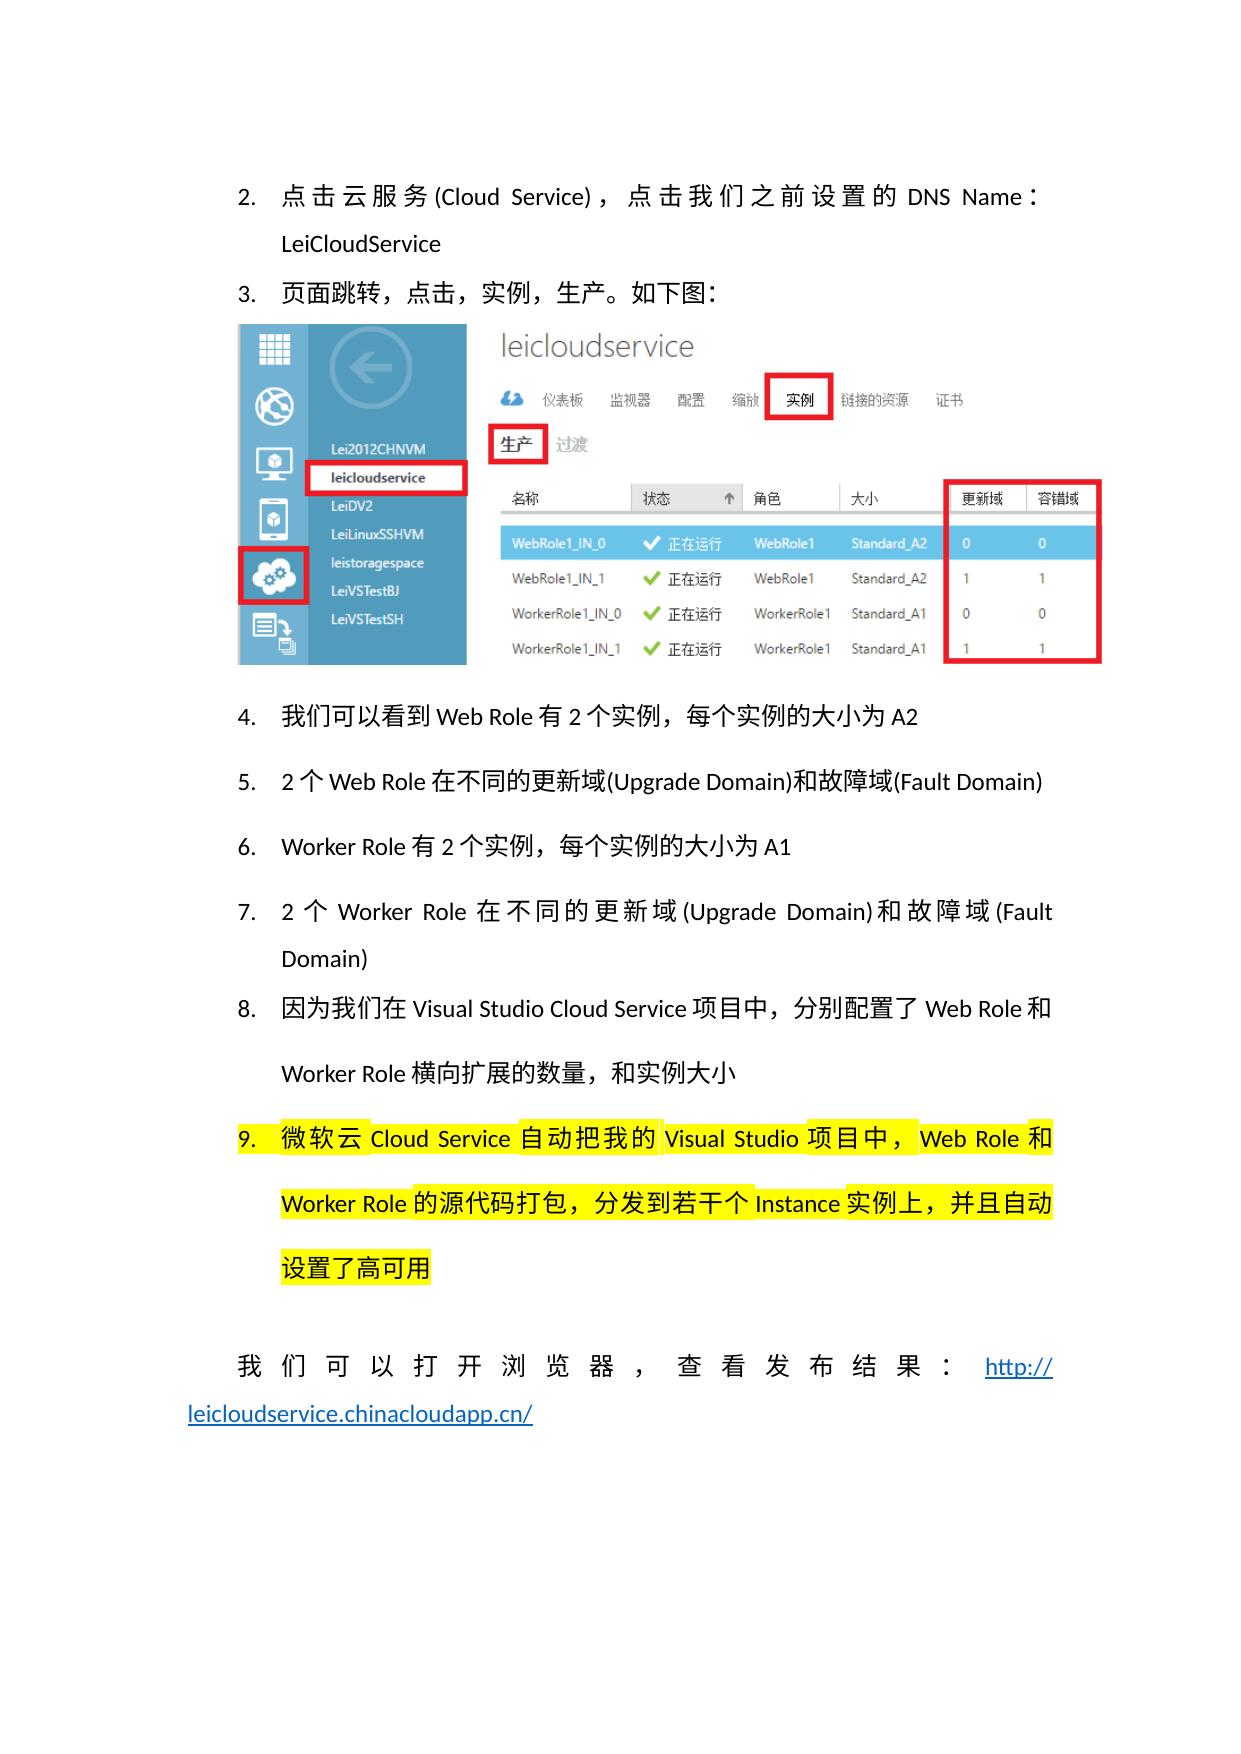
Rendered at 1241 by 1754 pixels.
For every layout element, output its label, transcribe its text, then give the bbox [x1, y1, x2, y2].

list Worker Role有2个实例，每个实例的大小为A1 [237, 812, 1053, 877]
list 微软云Cloud Service自动把我的Visual Studio项目中，Web Role和Worker Role的源代码打包，分发到若干个Instance实例上，并且自动设置了高可用 [237, 1104, 1053, 1299]
list 我们可以看到Web Role有2个实例，每个实例的大小为A2 [237, 682, 1053, 747]
list 2个Worker Role在不同的更新域(Upgrade Domain)和故障域(Fault Domain) [237, 877, 1053, 974]
list 点击云服务(Cloud Service)，点击我们之前设置的DNS Name：LeiCloudService [237, 162, 1053, 259]
text 我们可以打开浏览器，查看发布结果：http://leicloudservice.chinacloudapp.cn/ [187, 1332, 1053, 1429]
list 2个Web Role在不同的更新域(Upgrade Domain)和故障域(Fault Domain) [237, 747, 1053, 812]
list 页面跳转，点击，实例，生产。如下图： [237, 259, 1053, 324]
list 因为我们在Visual Studio Cloud Service项目中，分别配置了Web Role和Worker Role横向扩展的数量，和实例大小 [237, 974, 1053, 1104]
picture [237, 324, 1103, 665]
